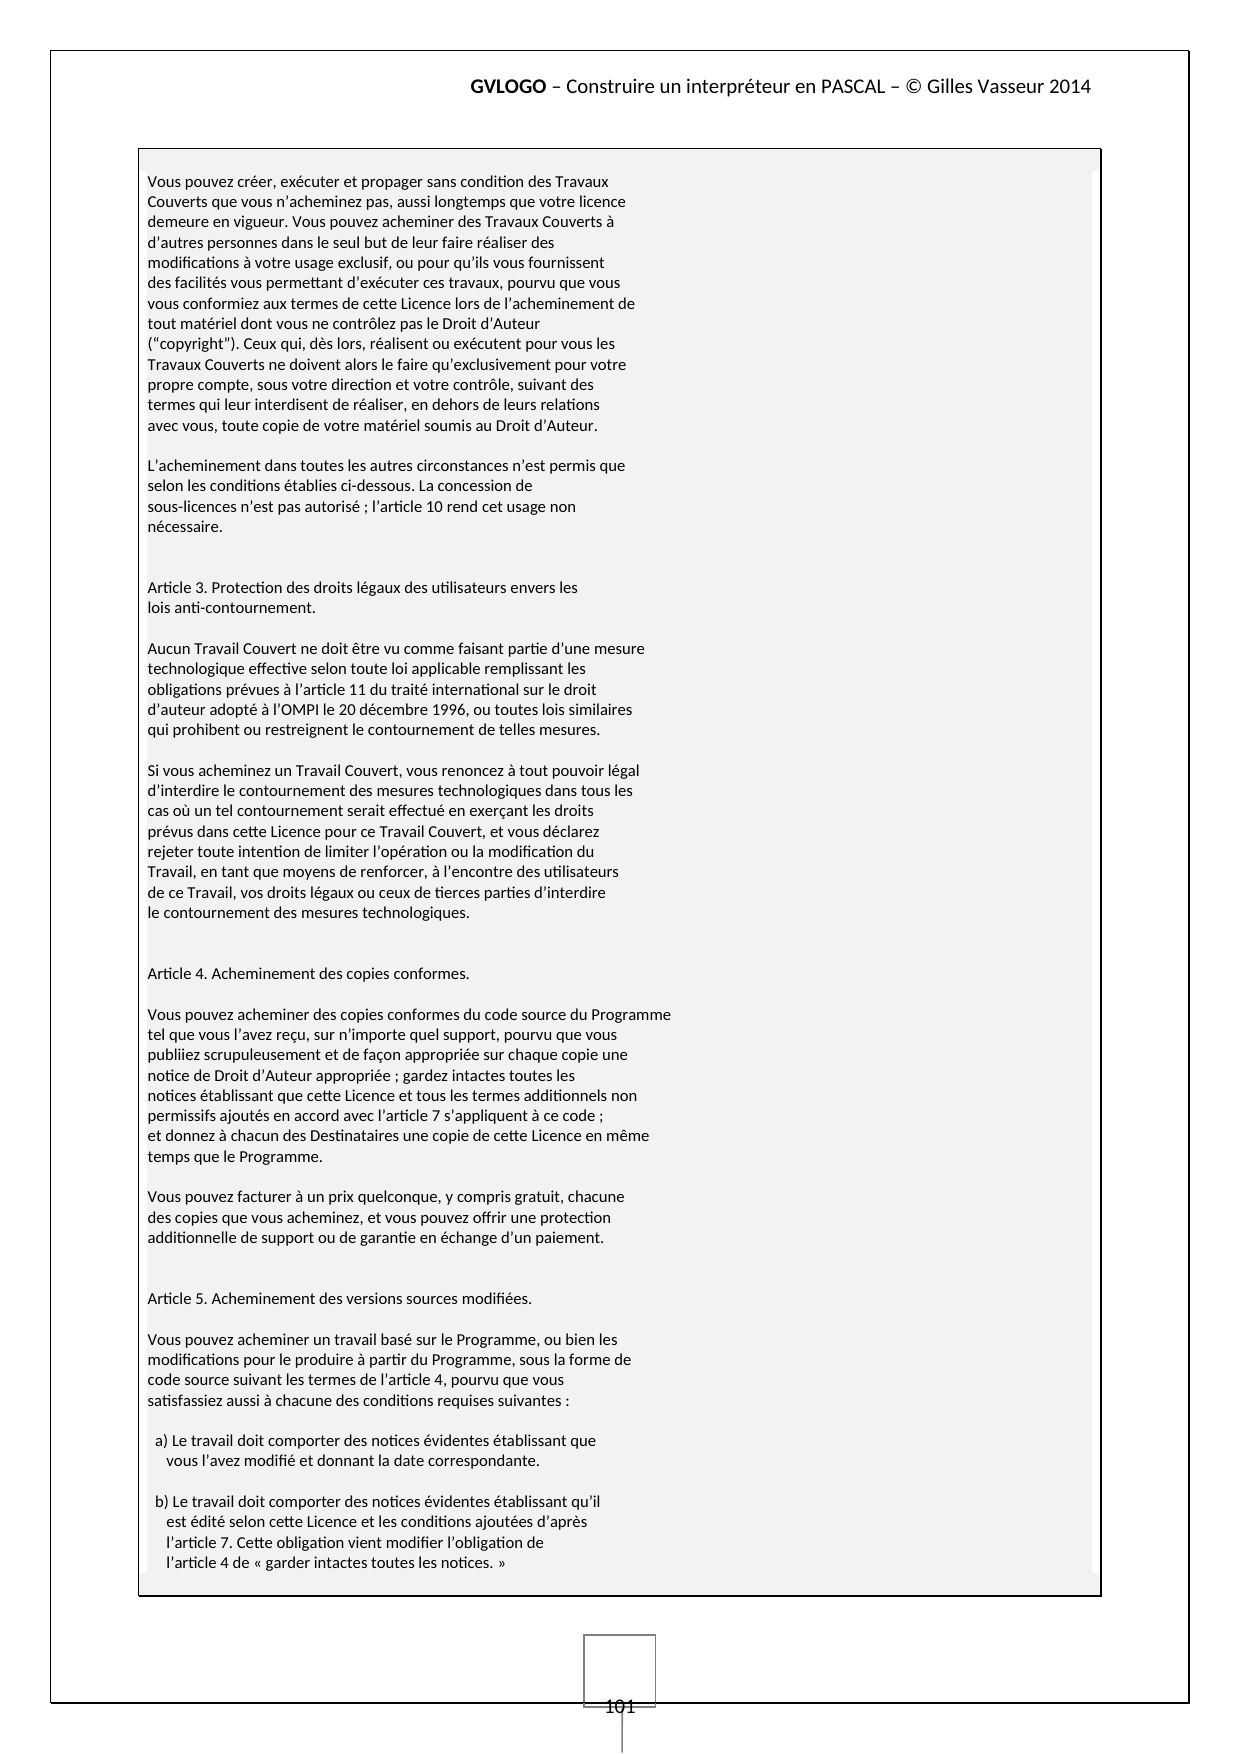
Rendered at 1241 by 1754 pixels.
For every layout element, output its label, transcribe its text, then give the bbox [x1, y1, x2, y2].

text cas où un tel contournement serait effectué en exerçant les droits [147, 801, 1092, 821]
text b) Le travail doit comporter des notices évidentes établissant qu’il [147, 1491, 1092, 1512]
text et donnez à chacun des Destinataires une copie de cette Licence en même [147, 1126, 1092, 1146]
text tout matériel dont vous ne contrôlez pas le Droit d’Auteur [147, 313, 1092, 333]
text obligations prévues à l’article 11 du traité international sur le droit [147, 679, 1092, 699]
text l’article 4 de « garder intactes toutes les notices. » [147, 1552, 1092, 1569]
text est édité selon cette Licence et les conditions ajoutées d’après [147, 1512, 1092, 1532]
text sous-licences n’est pas autorisé ; l’article 10 rend cet usage non [147, 496, 1092, 516]
text Si vous acheminez un Travail Couvert, vous renoncez à tout pouvoir légal [147, 760, 1092, 780]
text rejeter toute intention de limiter l’opération ou la modification du [147, 841, 1092, 862]
text qui prohibent ou restreignent le contournement de telles mesures. [147, 719, 1092, 740]
text notices établissant que cette Licence et tous les termes additionnels non [147, 1085, 1092, 1105]
text Vous pouvez acheminer un travail basé sur le Programme, ou bien les [147, 1329, 1092, 1349]
text notice de Droit d’Auteur appropriée ; gardez intactes toutes les [147, 1065, 1092, 1085]
text tel que vous l’avez reçu, sur n’importe quel support, pourvu que vous [147, 1024, 1092, 1044]
text selon les conditions établies ci-dessous. La concession de [147, 476, 1092, 496]
text Aucun Travail Couvert ne doit être vu comme faisant partie d’une mesure [147, 638, 1092, 658]
text le contournement des mesures technologiques. [147, 902, 1092, 923]
text nécessaire. [147, 516, 1092, 537]
text vous l’avez modifié et donnant la date correspondante. [147, 1451, 1092, 1471]
text modifications pour le produire à partir du Programme, sous la forme de [147, 1349, 1092, 1369]
text Article 4. Acheminement des copies conformes. [147, 963, 1092, 983]
text additionnelle de support ou de garantie en échange d’un paiement. [147, 1227, 1092, 1248]
text technologique effective selon toute loi applicable remplissant les [147, 658, 1092, 679]
text propre compte, sous votre direction et votre contrôle, suivant des [147, 374, 1092, 394]
text l’article 7. Cette obligation vient modifier l’obligation de [147, 1532, 1092, 1552]
text d’auteur adopté à l’OMPI le 20 décembre 1996, ou toutes lois similaires [147, 699, 1092, 719]
text Article 3. Protection des droits légaux des utilisateurs envers les [147, 577, 1092, 598]
text termes qui leur interdisent de réaliser, en dehors de leurs relations [147, 394, 1092, 415]
text de ce Travail, vos droits légaux ou ceux de tierces parties d’interdire [147, 882, 1092, 902]
text des facilités vous permettant d’exécuter ces travaux, pourvu que vous [147, 273, 1092, 293]
text des copies que vous acheminez, et vous pouvez offrir une protection [147, 1207, 1092, 1227]
text code source suivant les termes de l’article 4, pourvu que vous [147, 1369, 1092, 1390]
text satisfassiez aussi à chacune des conditions requises suivantes : [147, 1390, 1092, 1410]
text Vous pouvez acheminer des copies conformes du code source du Programme [147, 1004, 1092, 1024]
text Vous pouvez créer, exécuter et propager sans condition des Travaux [147, 171, 1092, 191]
text avec vous, toute copie de votre matériel soumis au Droit d’Auteur. [147, 415, 1092, 435]
text a) Le travail doit comporter des notices évidentes établissant que [147, 1430, 1092, 1451]
text L’acheminement dans toutes les autres circonstances n’est permis que [147, 455, 1092, 476]
text prévus dans cette Licence pour ce Travail Couvert, et vous déclarez [147, 821, 1092, 841]
text d’autres personnes dans le seul but de leur faire réaliser des [147, 232, 1092, 252]
text permissifs ajoutés en accord avec l’article 7 s’appliquent à ce code ; [147, 1105, 1092, 1126]
text Article 5. Acheminement des versions sources modifiées. [147, 1288, 1092, 1308]
text modifications à votre usage exclusif, ou pour qu’ils vous fournissent [147, 252, 1092, 273]
text Couverts que vous n’acheminez pas, aussi longtemps que votre licence [147, 191, 1092, 212]
text d’interdire le contournement des mesures technologiques dans tous les [147, 780, 1092, 801]
text Vous pouvez facturer à un prix quelconque, y compris gratuit, chacune [147, 1187, 1092, 1207]
text temps que le Programme. [147, 1146, 1092, 1166]
text publiiez scrupuleusement et de façon appropriée sur chaque copie une [147, 1044, 1092, 1065]
text (“copyright”). Ceux qui, dès lors, réalisent ou exécutent pour vous les [147, 333, 1092, 354]
text vous conformiez aux termes de cette Licence lors de l’acheminement de [147, 293, 1092, 313]
text Travail, en tant que moyens de renforcer, à l’encontre des utilisateurs [147, 862, 1092, 882]
text Travaux Couverts ne doivent alors le faire qu’exclusivement pour votre [147, 354, 1092, 374]
text demeure en vigueur. Vous pouvez acheminer des Travaux Couverts à [147, 212, 1092, 232]
text lois anti-contournement. [147, 598, 1092, 618]
